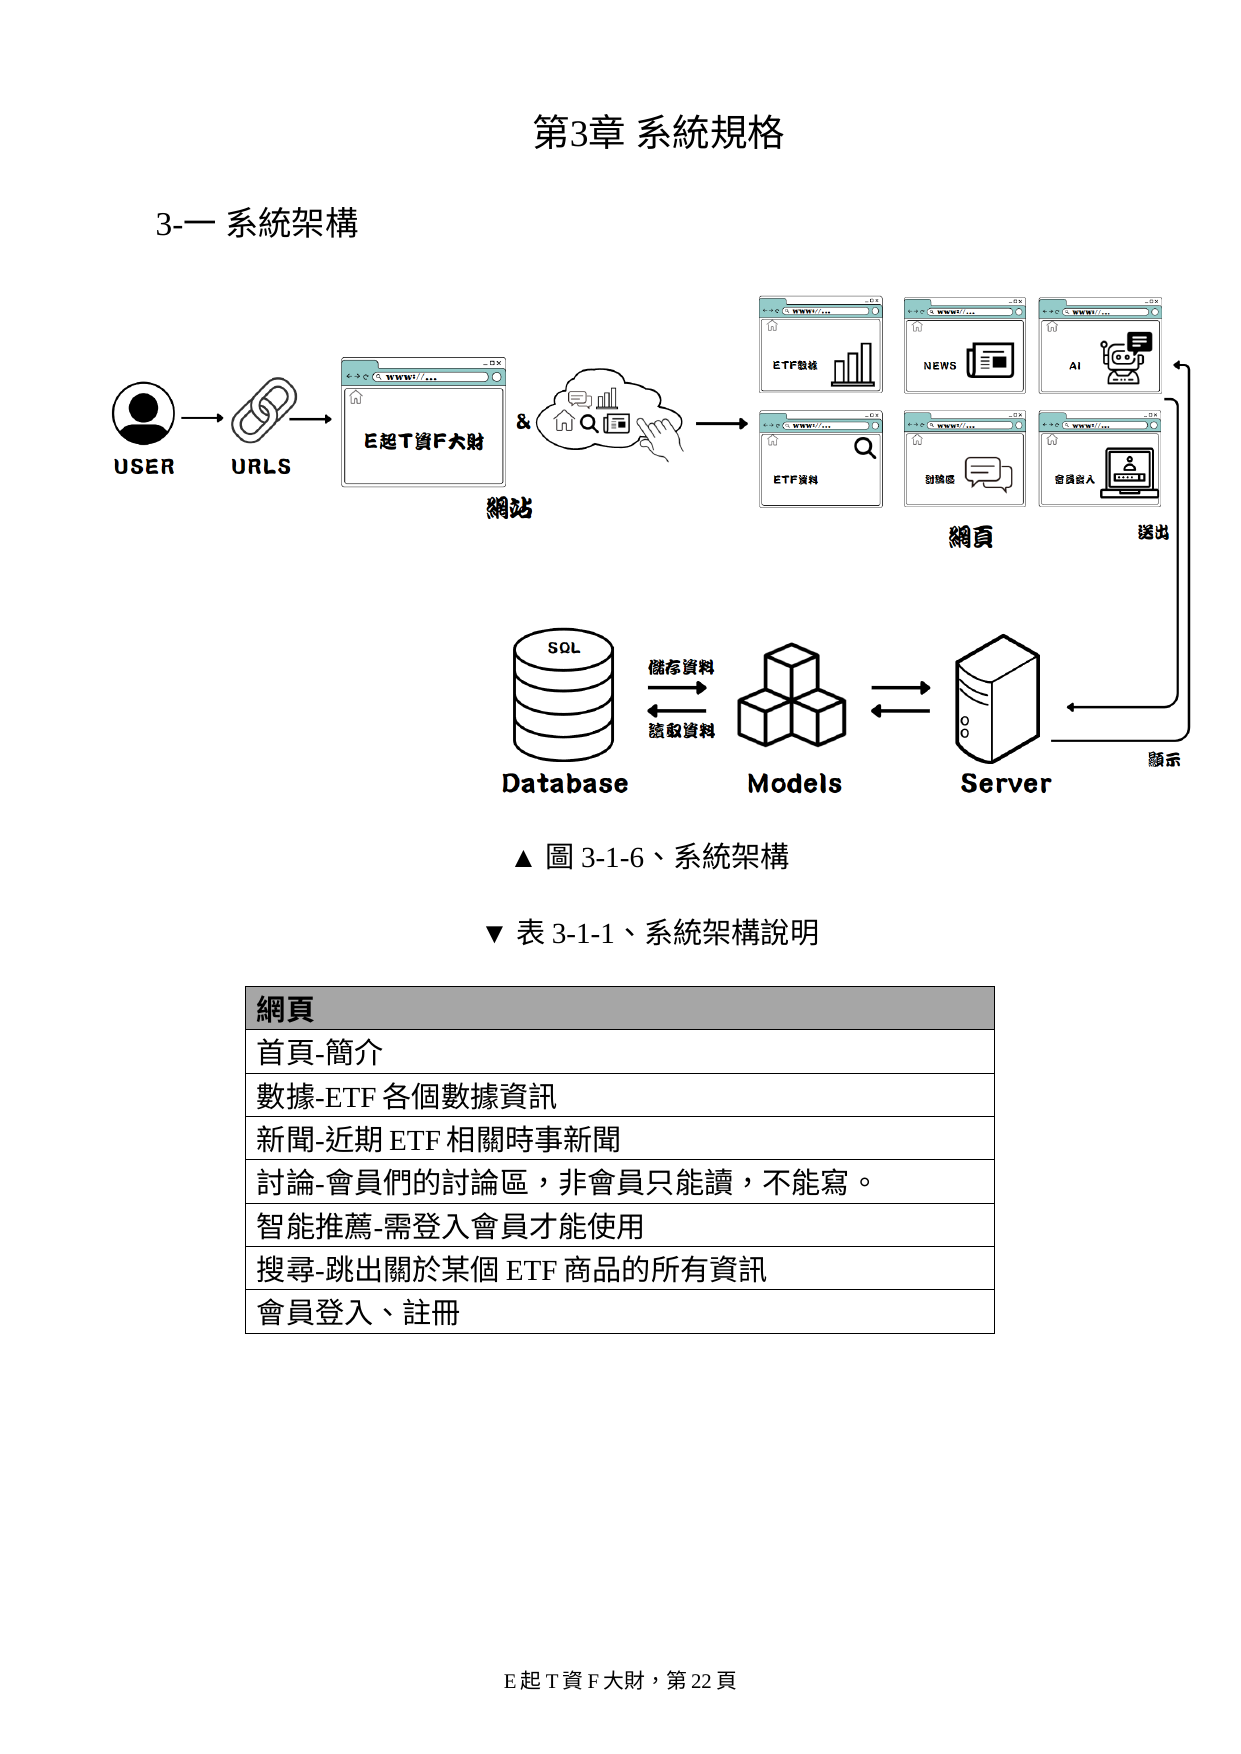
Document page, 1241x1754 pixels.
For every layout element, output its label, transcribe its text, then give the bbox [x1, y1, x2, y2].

picture [109, 284, 1197, 801]
subtitle 系統架構 [89, 197, 1152, 245]
table_cell 會員登入、註冊 [246, 1290, 994, 1332]
table_cell 討論-會員們的討論區，非會員只能讀，不能寫。 [246, 1160, 994, 1202]
table_cell 首頁-簡介 [246, 1030, 994, 1072]
table_cell 搜尋-跳出關於某個ETF商品的所有資訊 [246, 1247, 994, 1289]
text ▼ 表 3-1-1、系統架構說明 [89, 910, 1152, 952]
table_cell 數據-ETF各個數據資訊 [246, 1074, 994, 1116]
table_cell 新聞-近期ETF相關時事新聞 [246, 1117, 994, 1159]
subtitle 系統規格 [191, 103, 1152, 157]
table_header 網頁 [246, 987, 994, 1029]
table_cell 智能推薦-需登入會員才能使用 [246, 1204, 994, 1246]
